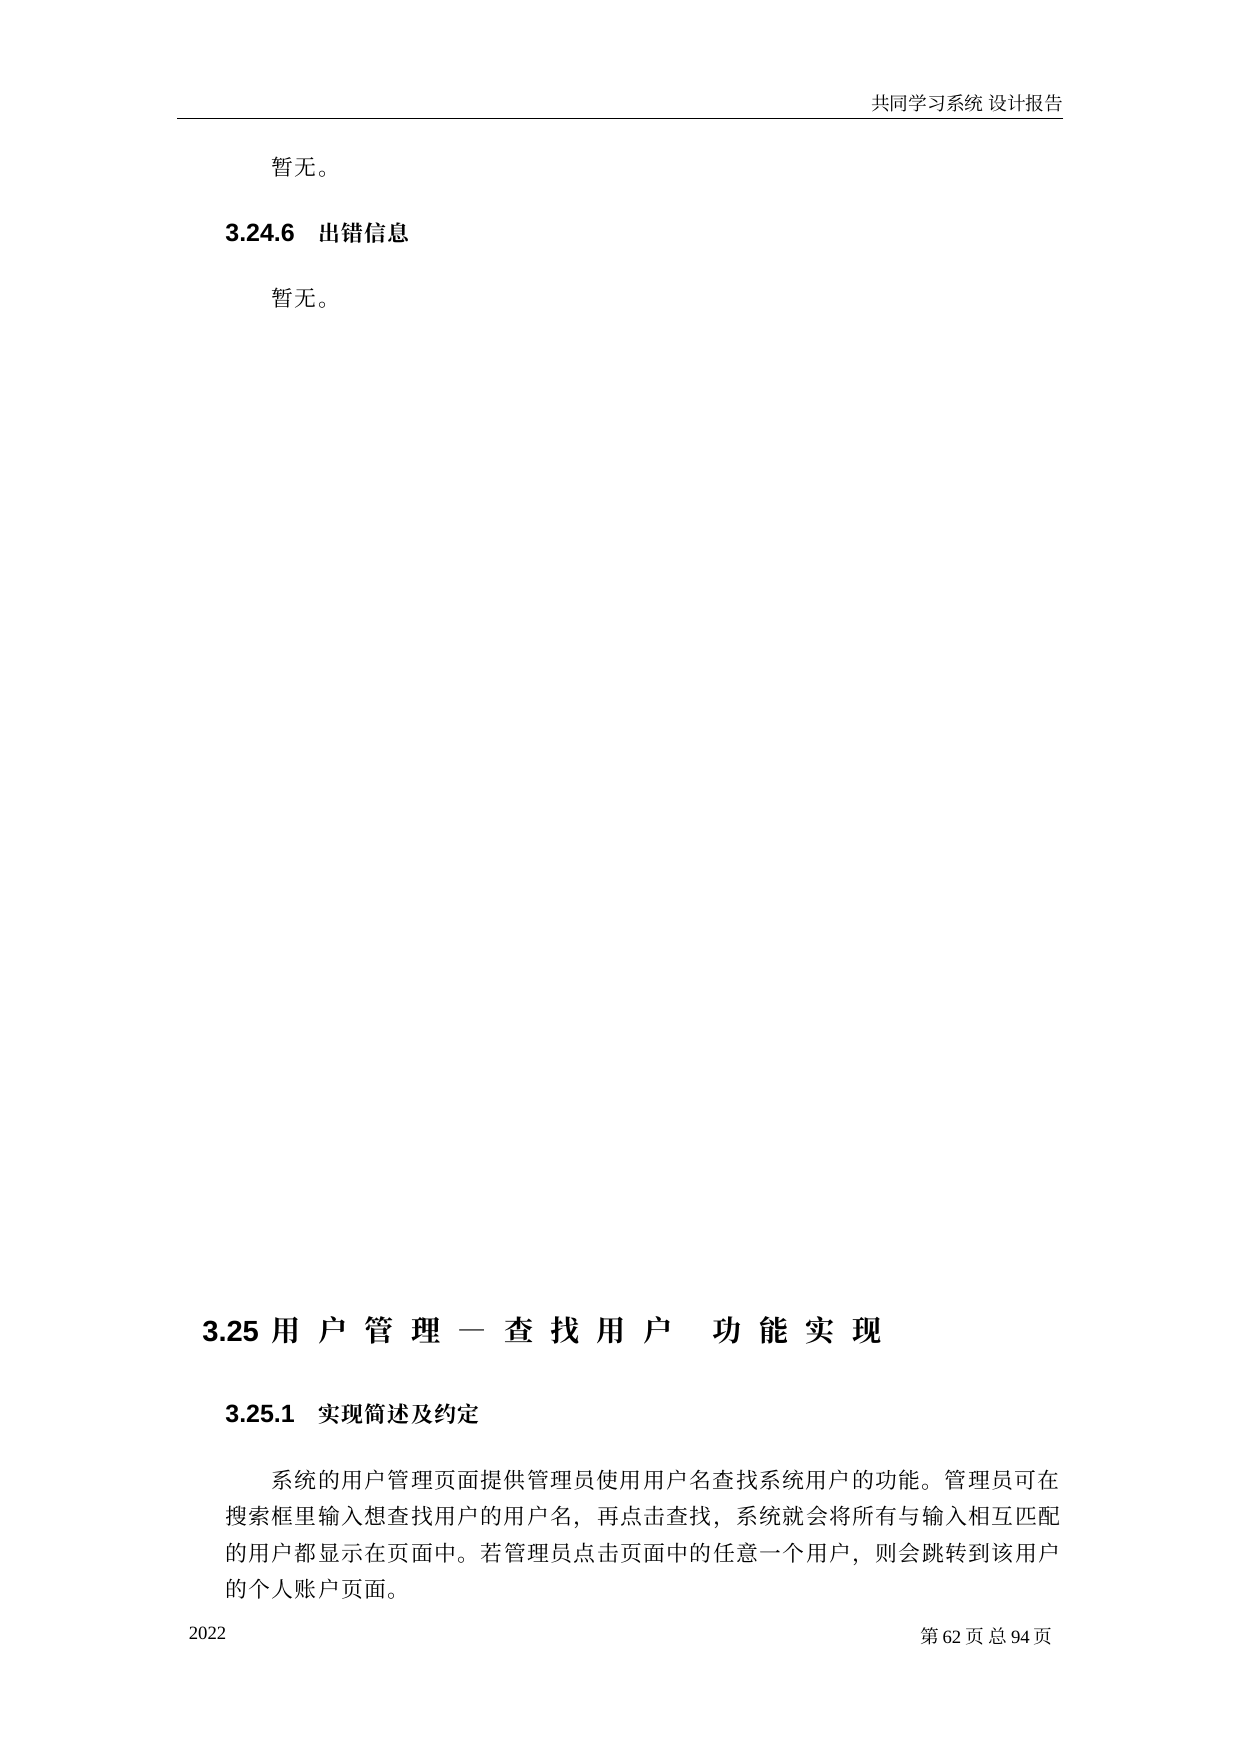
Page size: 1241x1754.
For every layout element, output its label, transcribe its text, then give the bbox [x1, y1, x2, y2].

text 系统的用户管理页面提供管理员使用用户名查找系统用户的功能。管理员可在搜索框里输入想查找用户的用户名，再点击查找，系统就会将所有与输入相互匹配的用户都显示在页面中。若管理员点击页面中的任意一个用户，则会跳转到该用户的个人账户页面。 [222, 1460, 1061, 1606]
subtitle 用户管理—查找用户 功能实现 [191, 1293, 1061, 1366]
text 暂无。 [266, 148, 1061, 184]
text 暂无。 [266, 279, 1061, 316]
subtitle 实现简述及约定 [208, 1395, 1061, 1431]
subtitle 出错信息 [208, 213, 1061, 250]
